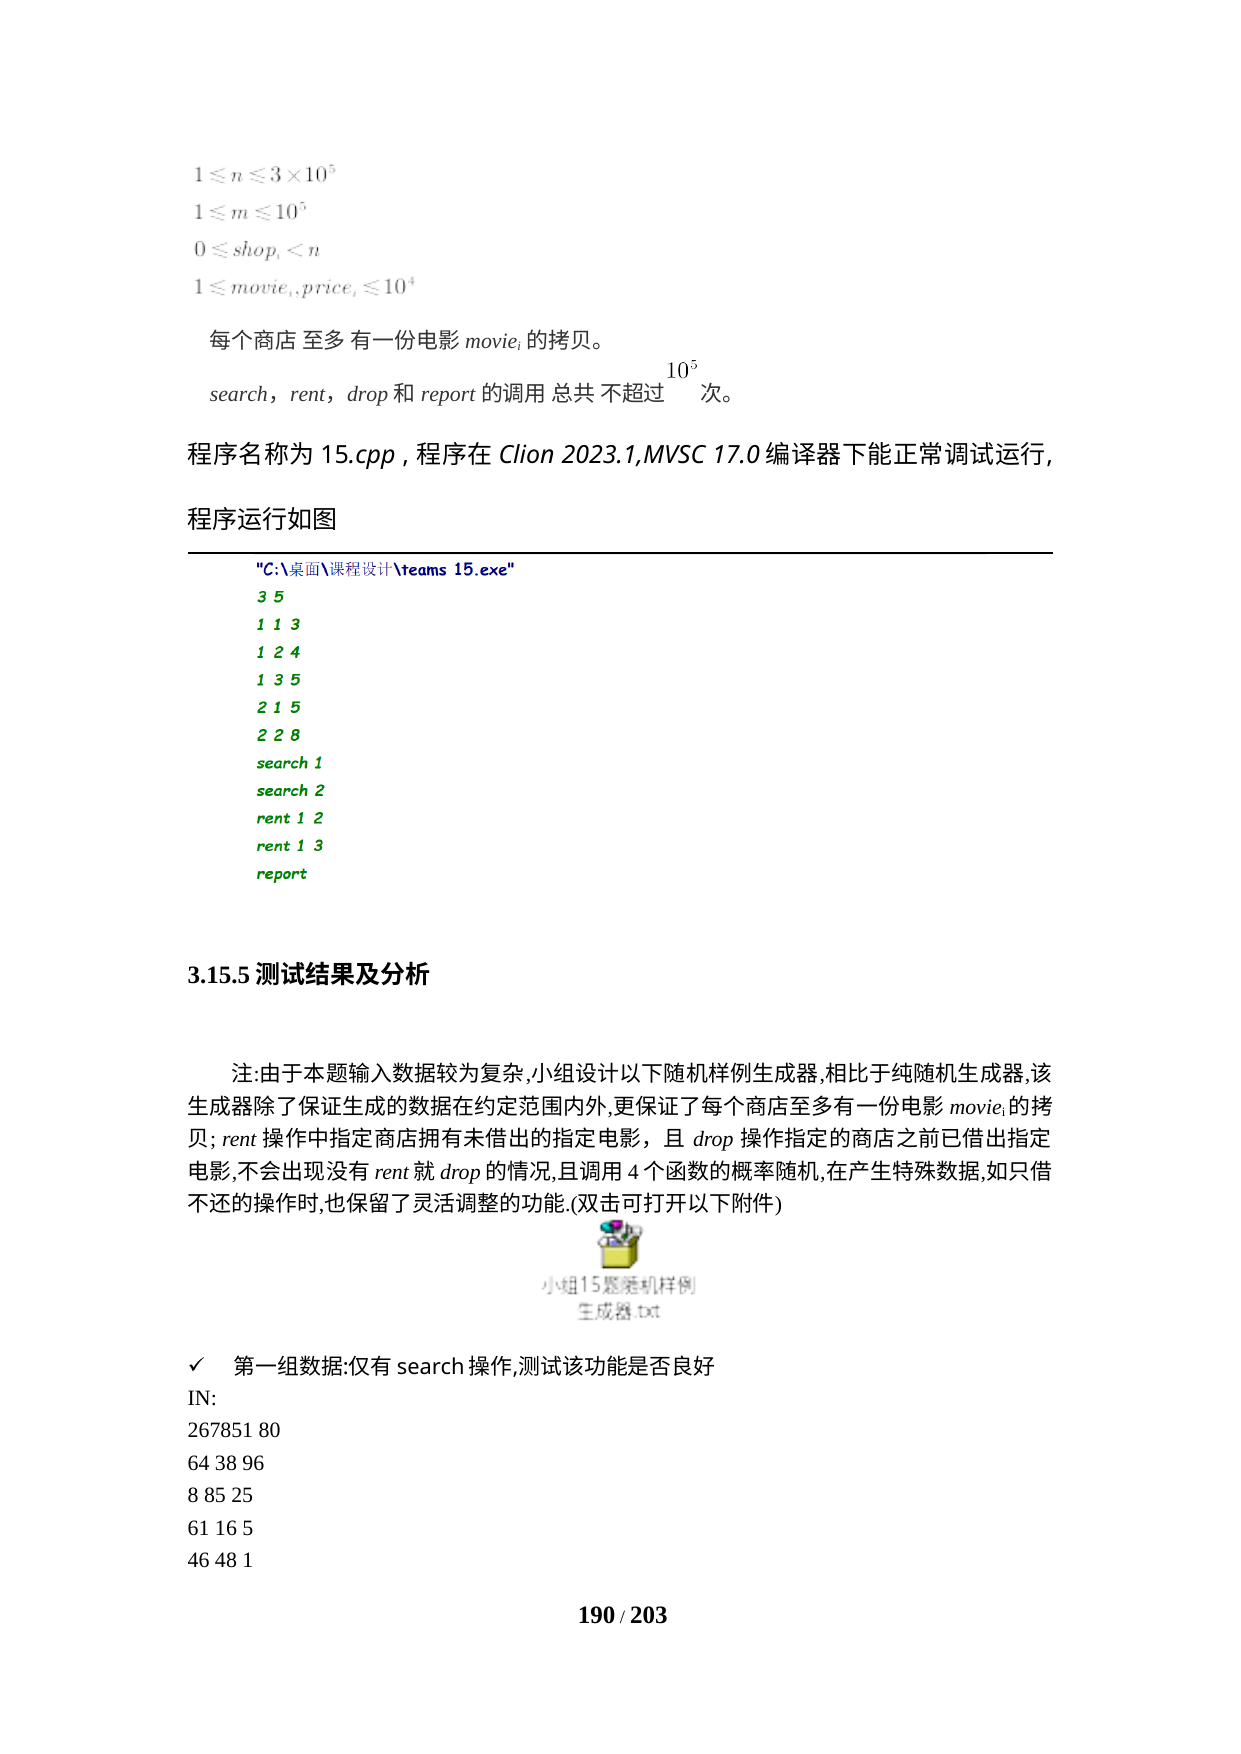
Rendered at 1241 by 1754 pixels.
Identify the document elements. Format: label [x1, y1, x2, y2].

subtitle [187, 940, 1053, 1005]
picture [253, 554, 987, 894]
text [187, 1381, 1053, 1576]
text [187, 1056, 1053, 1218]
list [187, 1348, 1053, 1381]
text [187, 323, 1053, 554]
